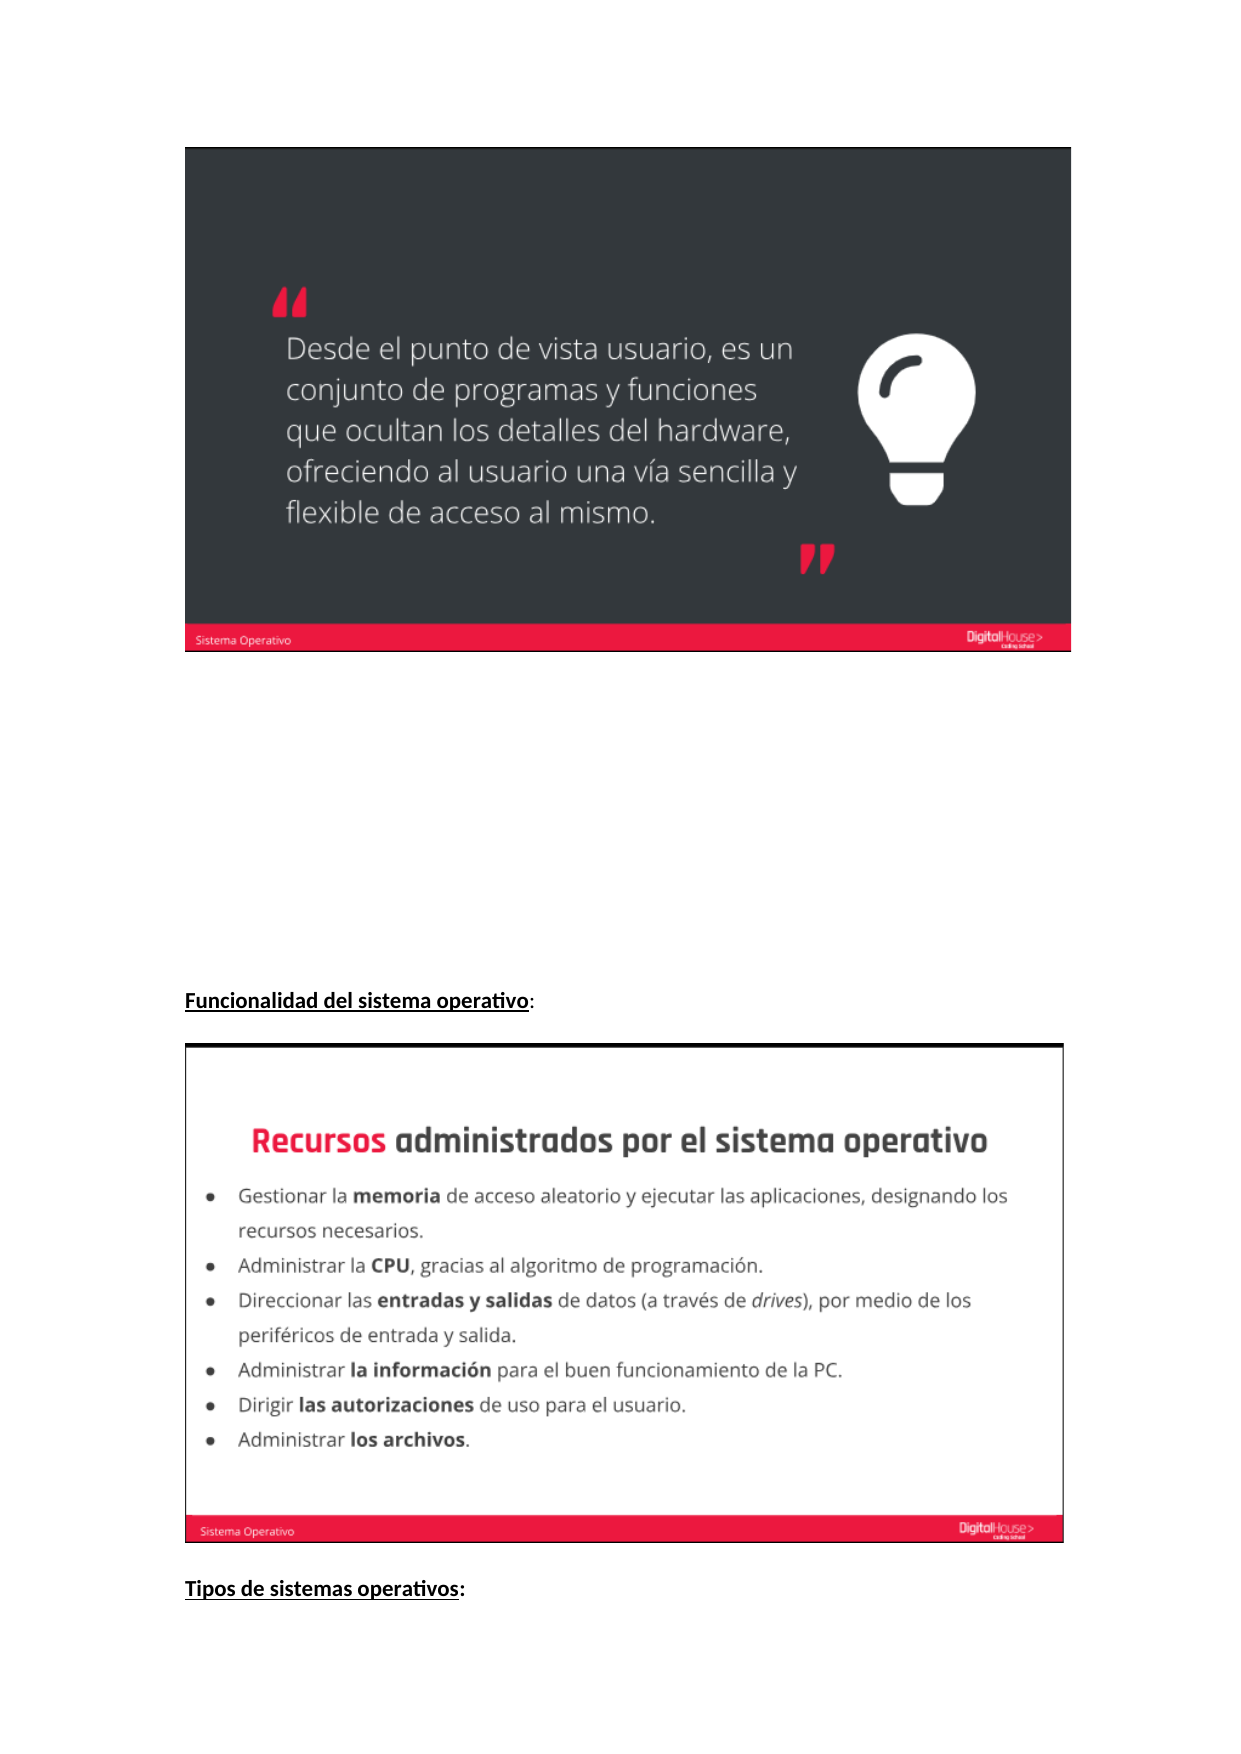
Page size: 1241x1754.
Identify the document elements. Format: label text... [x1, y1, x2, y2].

text Funcionalidad del sistema operativo: [185, 983, 1063, 1014]
picture [185, 147, 1072, 652]
text Tipos de sistemas operativos: [185, 1571, 1063, 1603]
picture [185, 1043, 1070, 1543]
